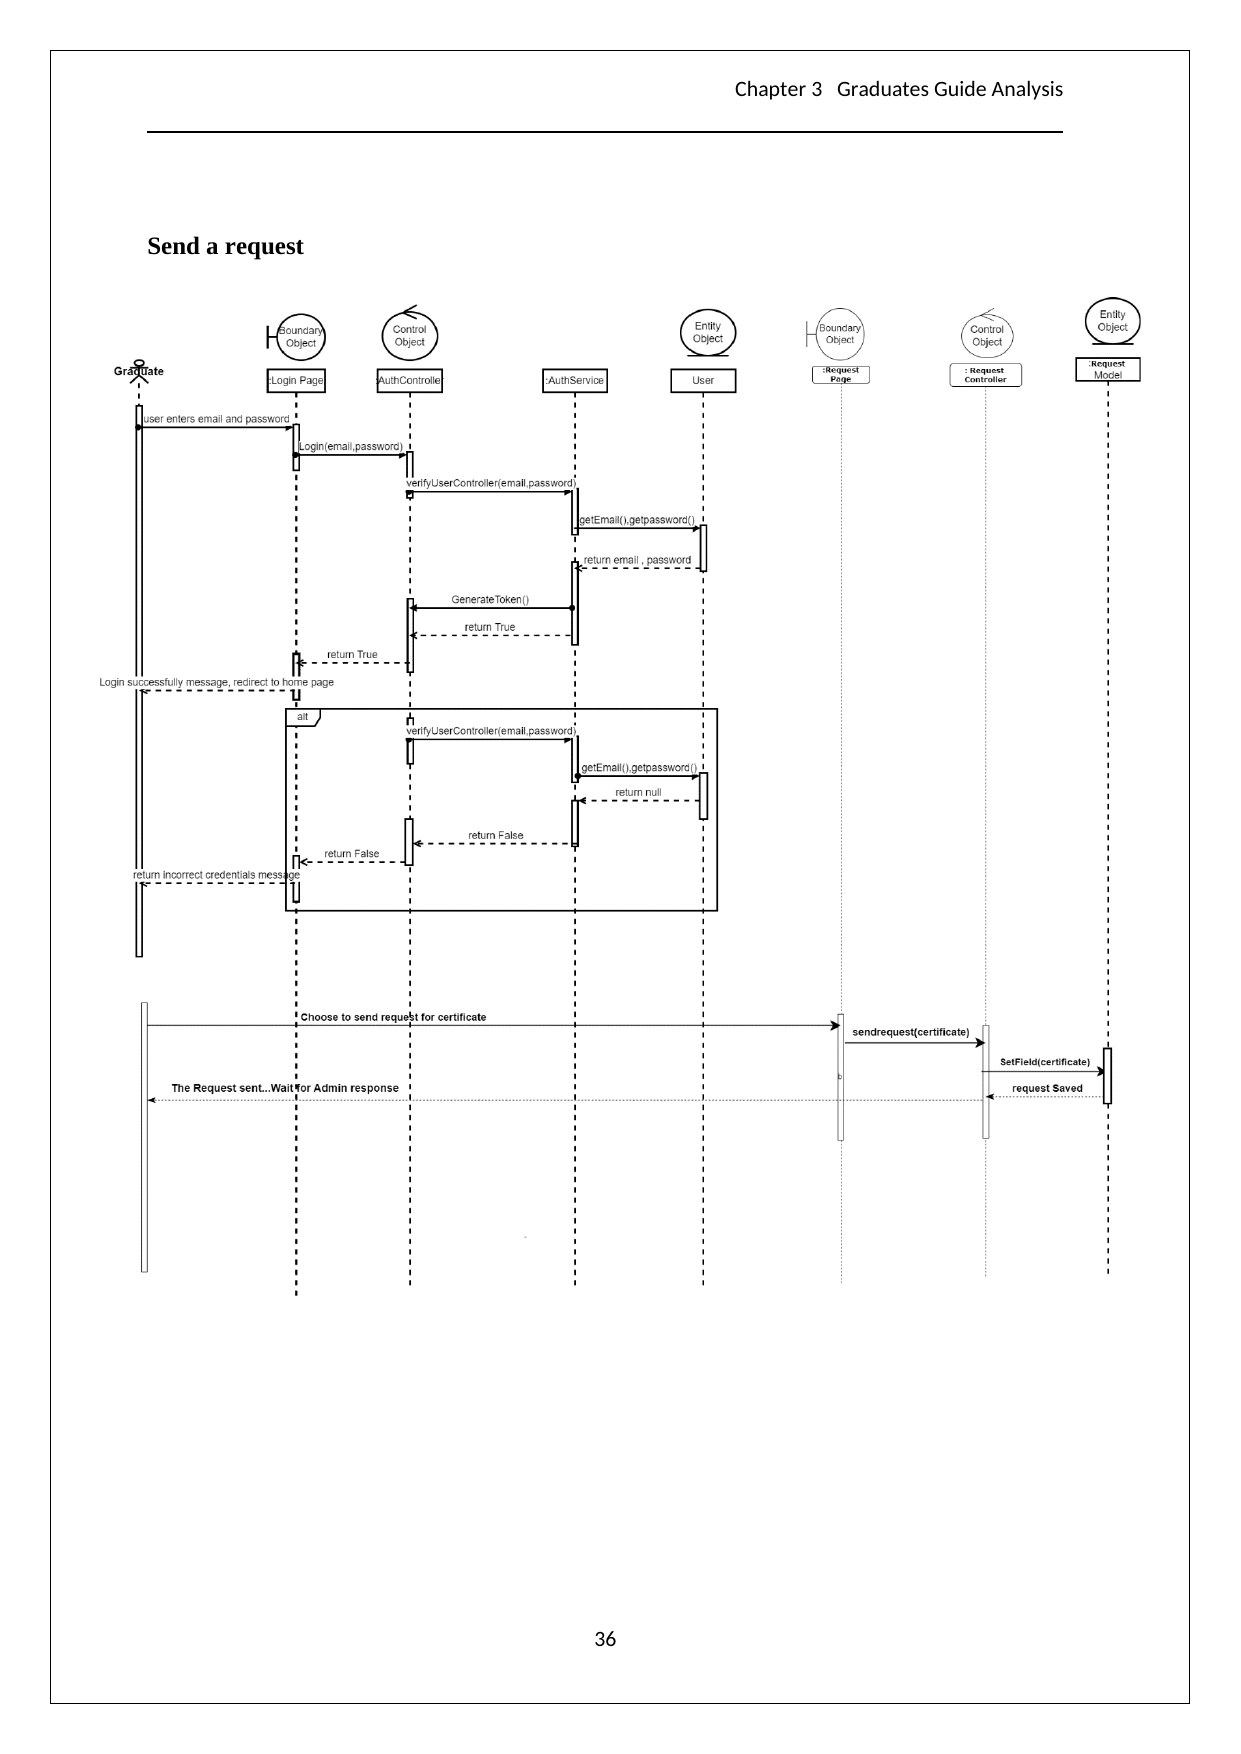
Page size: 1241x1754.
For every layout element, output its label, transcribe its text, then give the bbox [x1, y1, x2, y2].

picture [99, 297, 1141, 1302]
text Send a request [147, 231, 1063, 260]
